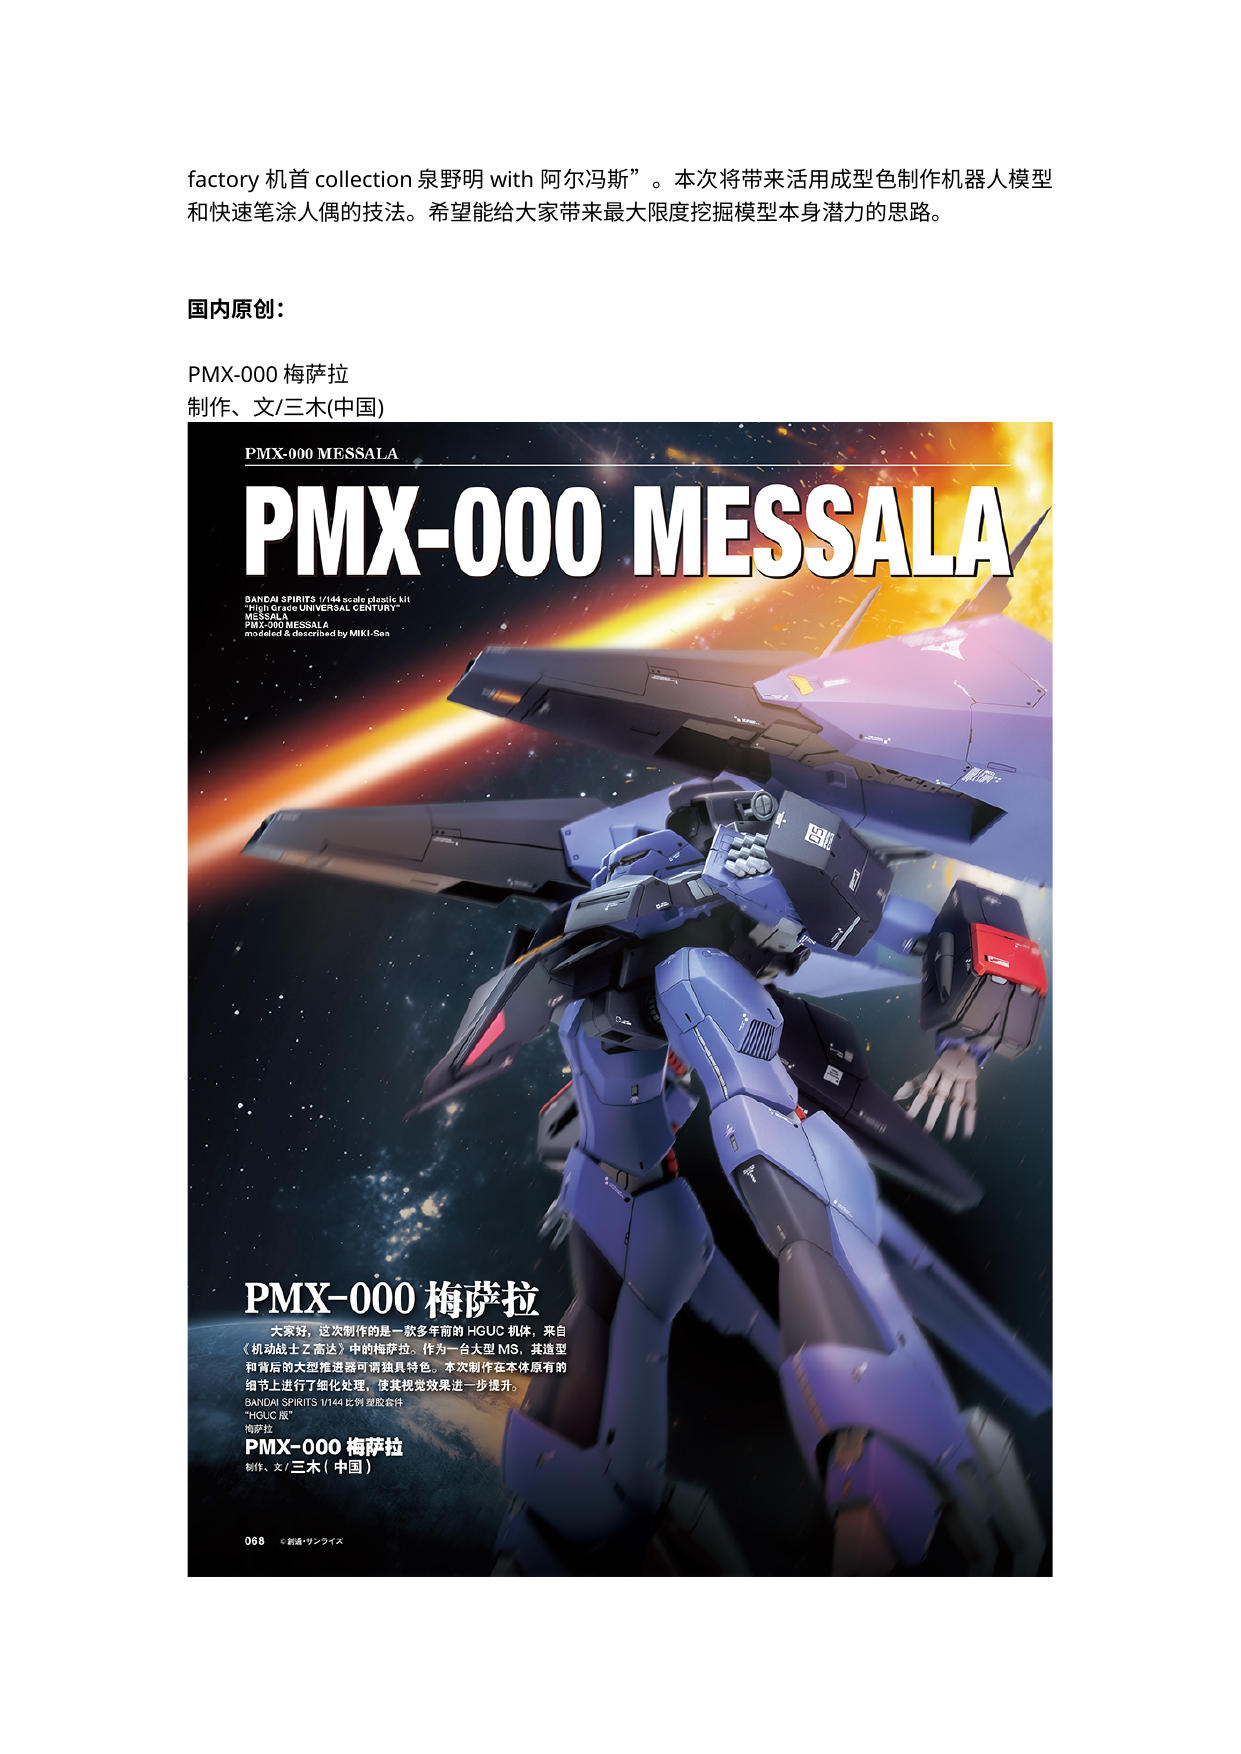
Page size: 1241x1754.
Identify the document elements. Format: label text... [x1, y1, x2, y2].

text 国内原创： [187, 292, 1053, 324]
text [187, 162, 1053, 227]
text 制作、文/三木(中国) [187, 389, 1053, 422]
picture [187, 422, 1053, 1577]
text PMX-000 梅萨拉 [187, 357, 1053, 389]
